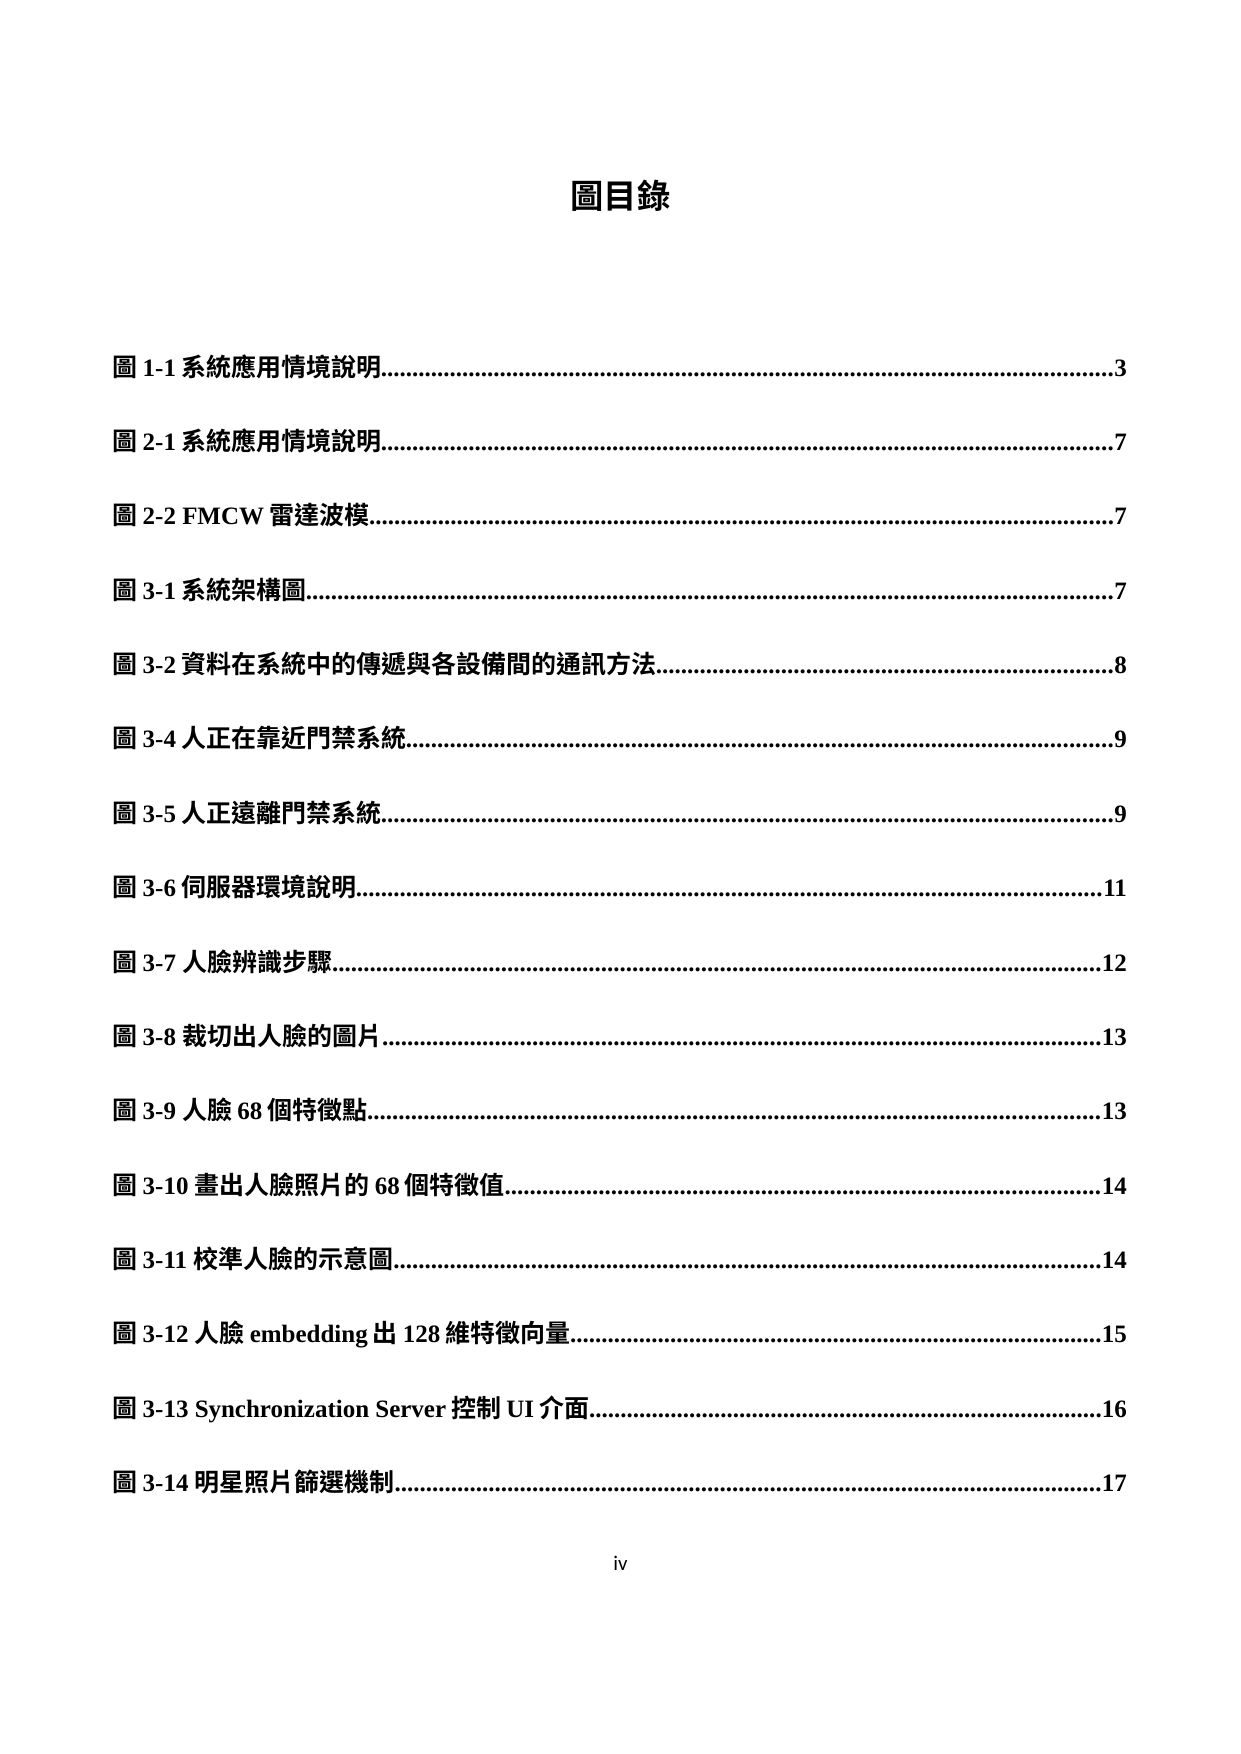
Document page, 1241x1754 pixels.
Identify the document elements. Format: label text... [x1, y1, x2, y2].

text 圖3-1系統架構圖 7 [112, 569, 1128, 607]
text 圖3-11 校準人臉的示意圖 14 [112, 1239, 1128, 1276]
text 圖3-7 人臉辨識步驟 12 [112, 941, 1128, 979]
text 圖3-13 Synchronization Server控制UI介面 16 [112, 1388, 1128, 1425]
text 圖3-6伺服器環境說明 11 [112, 867, 1128, 904]
text 圖3-12 人臉embedding出128維特徵向量 15 [112, 1313, 1128, 1351]
text 圖1-1系統應用情境說明 3 [112, 346, 1128, 384]
text 圖2-2 FMCW雷達波模 7 [112, 495, 1128, 533]
text 圖3-10 畫出人臉照片的68個特徵值 14 [112, 1164, 1128, 1202]
text 圖3-4人正在靠近門禁系統 9 [112, 718, 1128, 756]
subtitle 圖目錄 [112, 156, 1128, 231]
text 圖3-2資料在系統中的傳遞與各設備間的通訊方法 8 [112, 644, 1128, 681]
text 圖3-9 人臉68個特徵點 13 [112, 1090, 1128, 1128]
text 圖2-1系統應用情境說明 7 [112, 421, 1128, 458]
text 圖3-5人正遠離門禁系統 9 [112, 793, 1128, 830]
text 圖3-8 裁切出人臉的圖片 13 [112, 1016, 1128, 1053]
text 圖3-14 明星照片篩選機制 17 [112, 1462, 1128, 1499]
